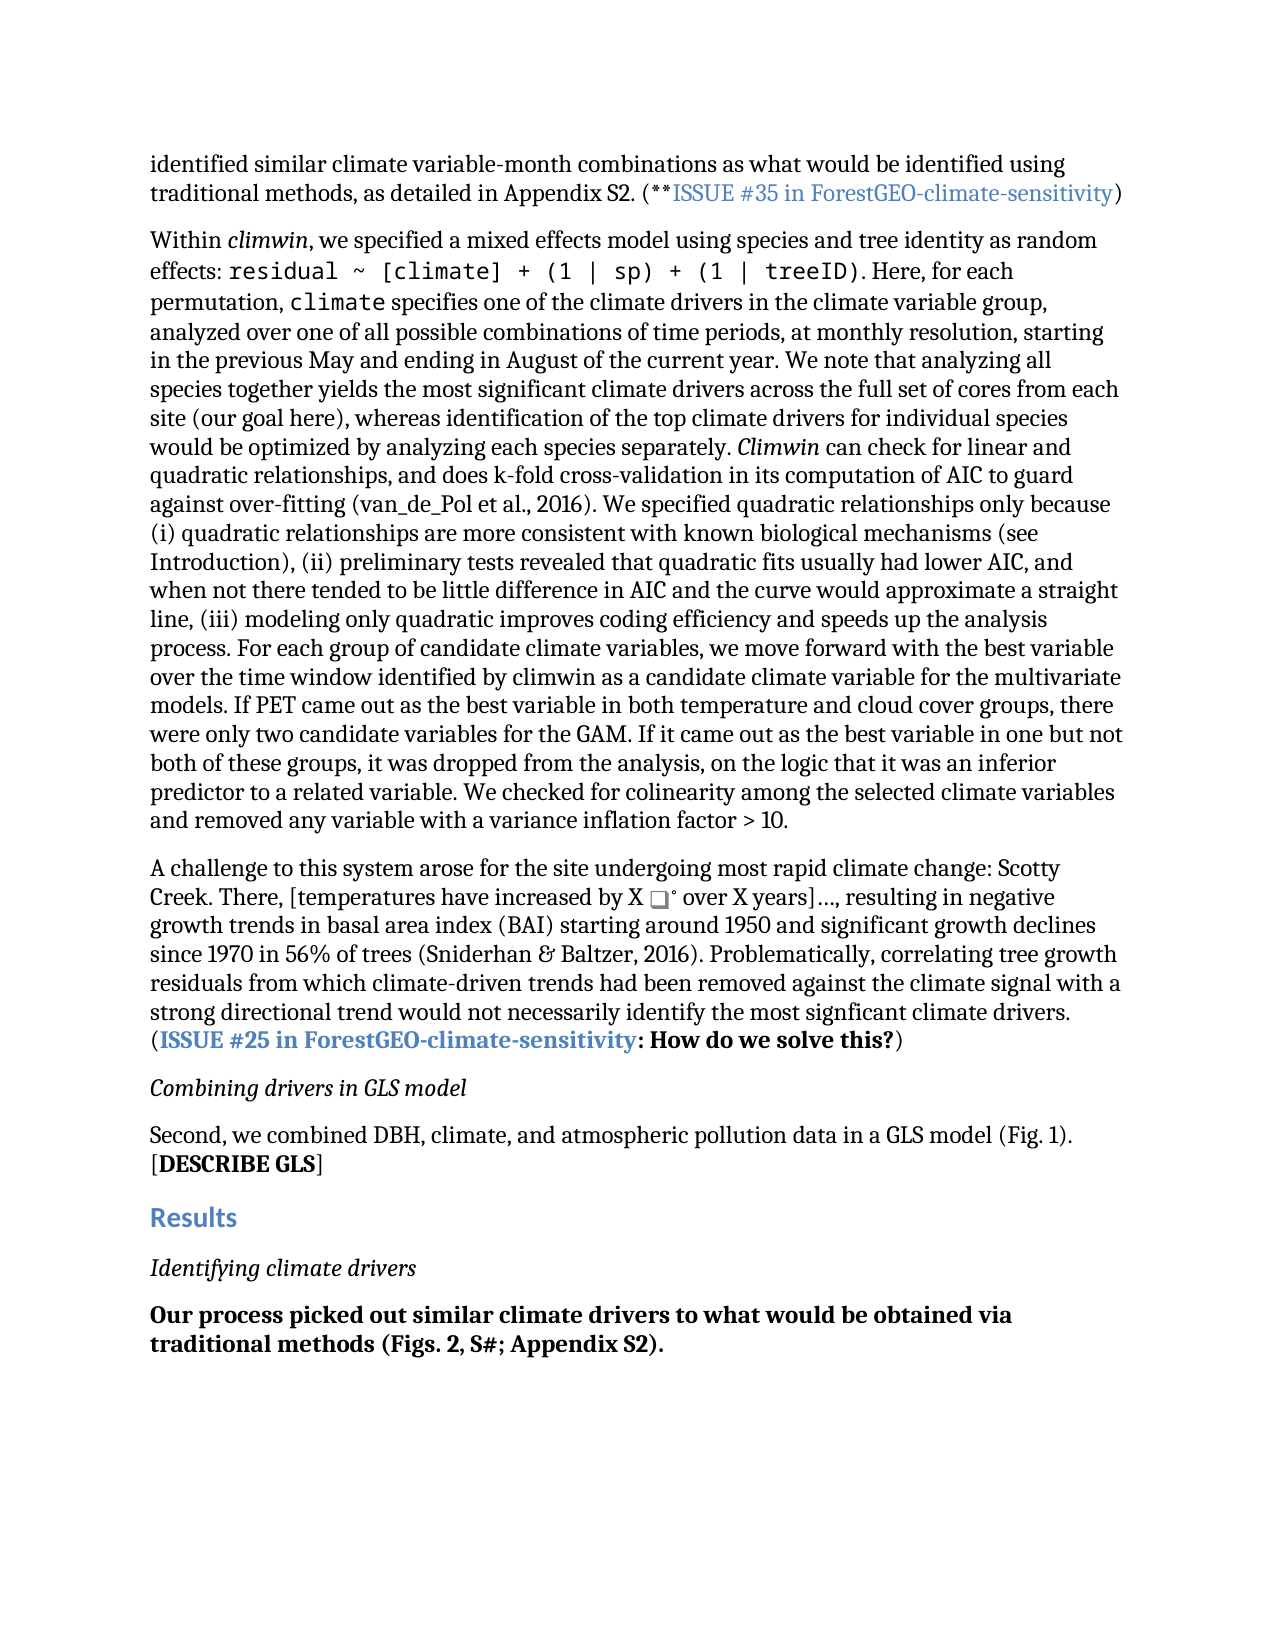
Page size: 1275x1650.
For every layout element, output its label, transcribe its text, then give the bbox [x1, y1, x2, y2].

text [150, 150, 1125, 207]
text Within climwin, we specified a mixed effects model using species and tree identity as random effects: residual ~ [climate] + (1 | sp) + (1 | treeID). Here, for each permutation, climate specifies one of the climate drivers in the climate variable group, analyzed over one of all possible combinations of time periods, at monthly resolution, starting in the previous May and ending in August of the current year. We note that analyzing all species together yields the most significant climate drivers across the full set of cores from each site (our goal here), whereas identification of the top climate drivers for individual species would be optimized by analyzing each species separately. Climwin can check for linear and quadratic relationships, and does k-fold cross-validation in its computation of AIC to guard against over-fitting (van_de_Pol et al., 2016). We specified quadratic relationships only because (i) quadratic relationships are more consistent with known biological mechanisms (see Introduction), (ii) preliminary tests revealed that quadratic fits usually had lower AIC, and when not there tended to be little difference in AIC and the curve would approximate a straight line, (iii) modeling only quadratic improves coding efficiency and speeds up the analysis process. For each group of candidate climate variables, we move forward with the best variable over the time window identified by climwin as a candidate climate variable for the multivariate models. If PET came out as the best variable in both temperature and cloud cover groups, there were only two candidate variables for the GAM. If it came out as the best variable in one but not both of these groups, it was dropped from the analysis, on the logic that it was an inferior predictor to a related variable. We checked for colinearity among the selected climate variables and removed any variable with a variance inflation factor > 10. [150, 226, 1125, 835]
text A challenge to this system arose for the site undergoing most rapid climate change: Scotty Creek. There, [temperatures have increased by X over X years]…, resulting in negative growth trends in basal area index (BAI) starting around 1950 and significant growth declines since 1970 in 56% of trees (Sniderhan & Baltzer, 2016). Problematically, correlating tree growth residuals from which climate-driven trends had been removed against the climate signal with a strong directional trend would not necessarily identify the most signficant climate drivers. (ISSUE #25 in ForestGEO-climate-sensitivity: How do we solve this?) [150, 854, 1125, 1055]
subtitle Results [150, 1199, 1125, 1235]
text Our process picked out similar climate drivers to what would be obtained via traditional methods (Figs. 2, S#; Appendix S2). [150, 1301, 1125, 1359]
text Identifying climate drivers [150, 1254, 1125, 1283]
text Combining drivers in GLS model [150, 1074, 1125, 1102]
text Second, we combined DBH, climate, and atmospheric pollution data in a GLS model (Fig. 1). [DESCRIBE GLS] [150, 1121, 1125, 1179]
